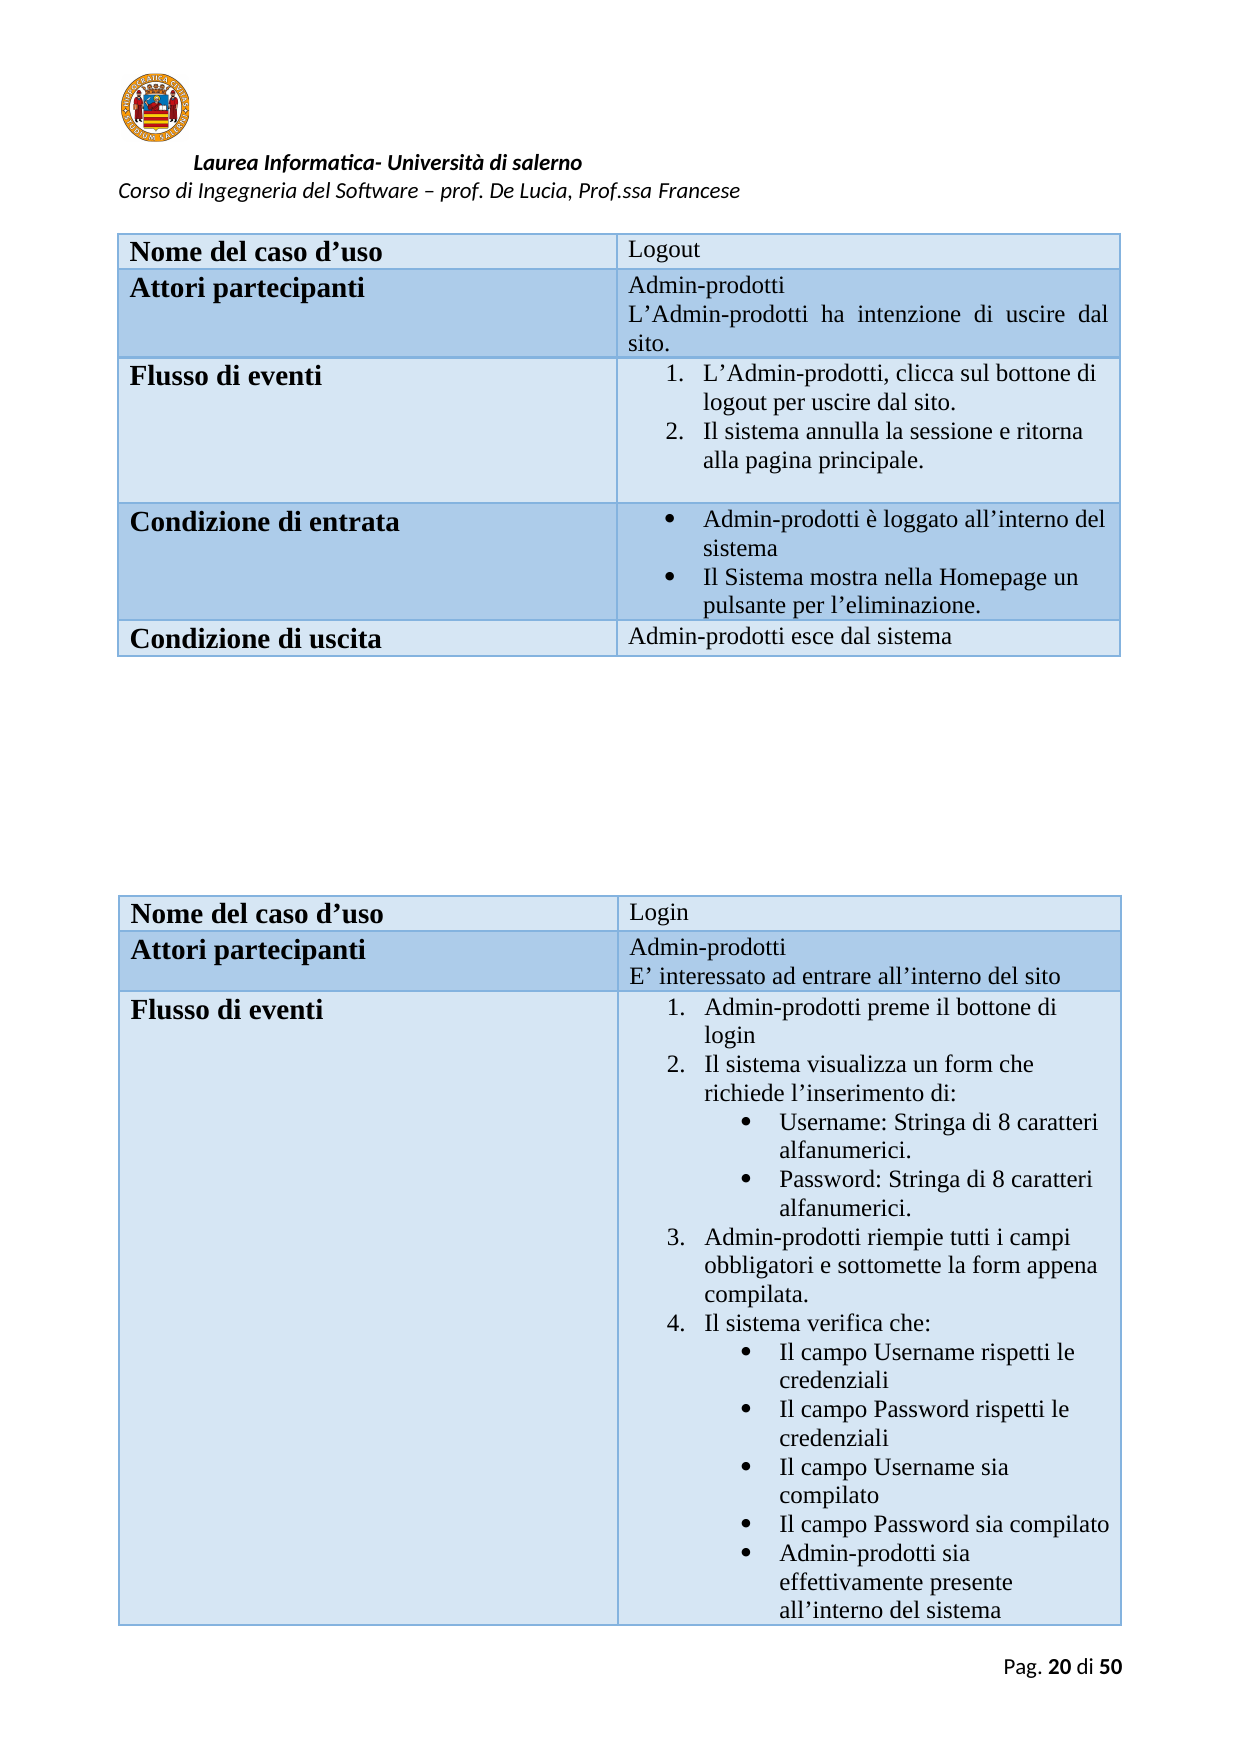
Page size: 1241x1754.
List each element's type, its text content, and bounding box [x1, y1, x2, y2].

table_header Logout [618, 235, 1119, 268]
table_header Login [619, 897, 1120, 930]
table_cell Flusso di eventi [120, 992, 617, 1624]
table_cell Admin-prodotti è loggato all’interno del sistema Il Sistema mostra nella Homepage un pulsante per l’eliminazione. [618, 504, 1119, 619]
table_cell Condizione di uscita [119, 621, 616, 655]
table_header Nome del caso d’uso [120, 897, 617, 930]
table_cell L’Admin-prodotti, clicca sul bottone di logout per uscire dal sito. Il sistema annulla la sessione e ritorna alla pagina principale. [618, 359, 1119, 502]
table_cell Condizione di entrata [119, 504, 616, 619]
table_cell Flusso di eventi [119, 359, 616, 502]
table_cell Attori partecipanti [119, 270, 616, 356]
table_cell Attori partecipanti [120, 932, 617, 990]
table_cell Admin-prodotti esce dal sistema [618, 621, 1119, 655]
table_cell Admin-prodotti E’ interessato ad entrare all’interno del sito [619, 932, 1120, 990]
table_header Nome del caso d’uso [119, 235, 616, 268]
picture [121, 73, 190, 142]
table_cell Admin-prodotti L’Admin-prodotti ha intenzione di uscire dal sito. [618, 270, 1119, 356]
